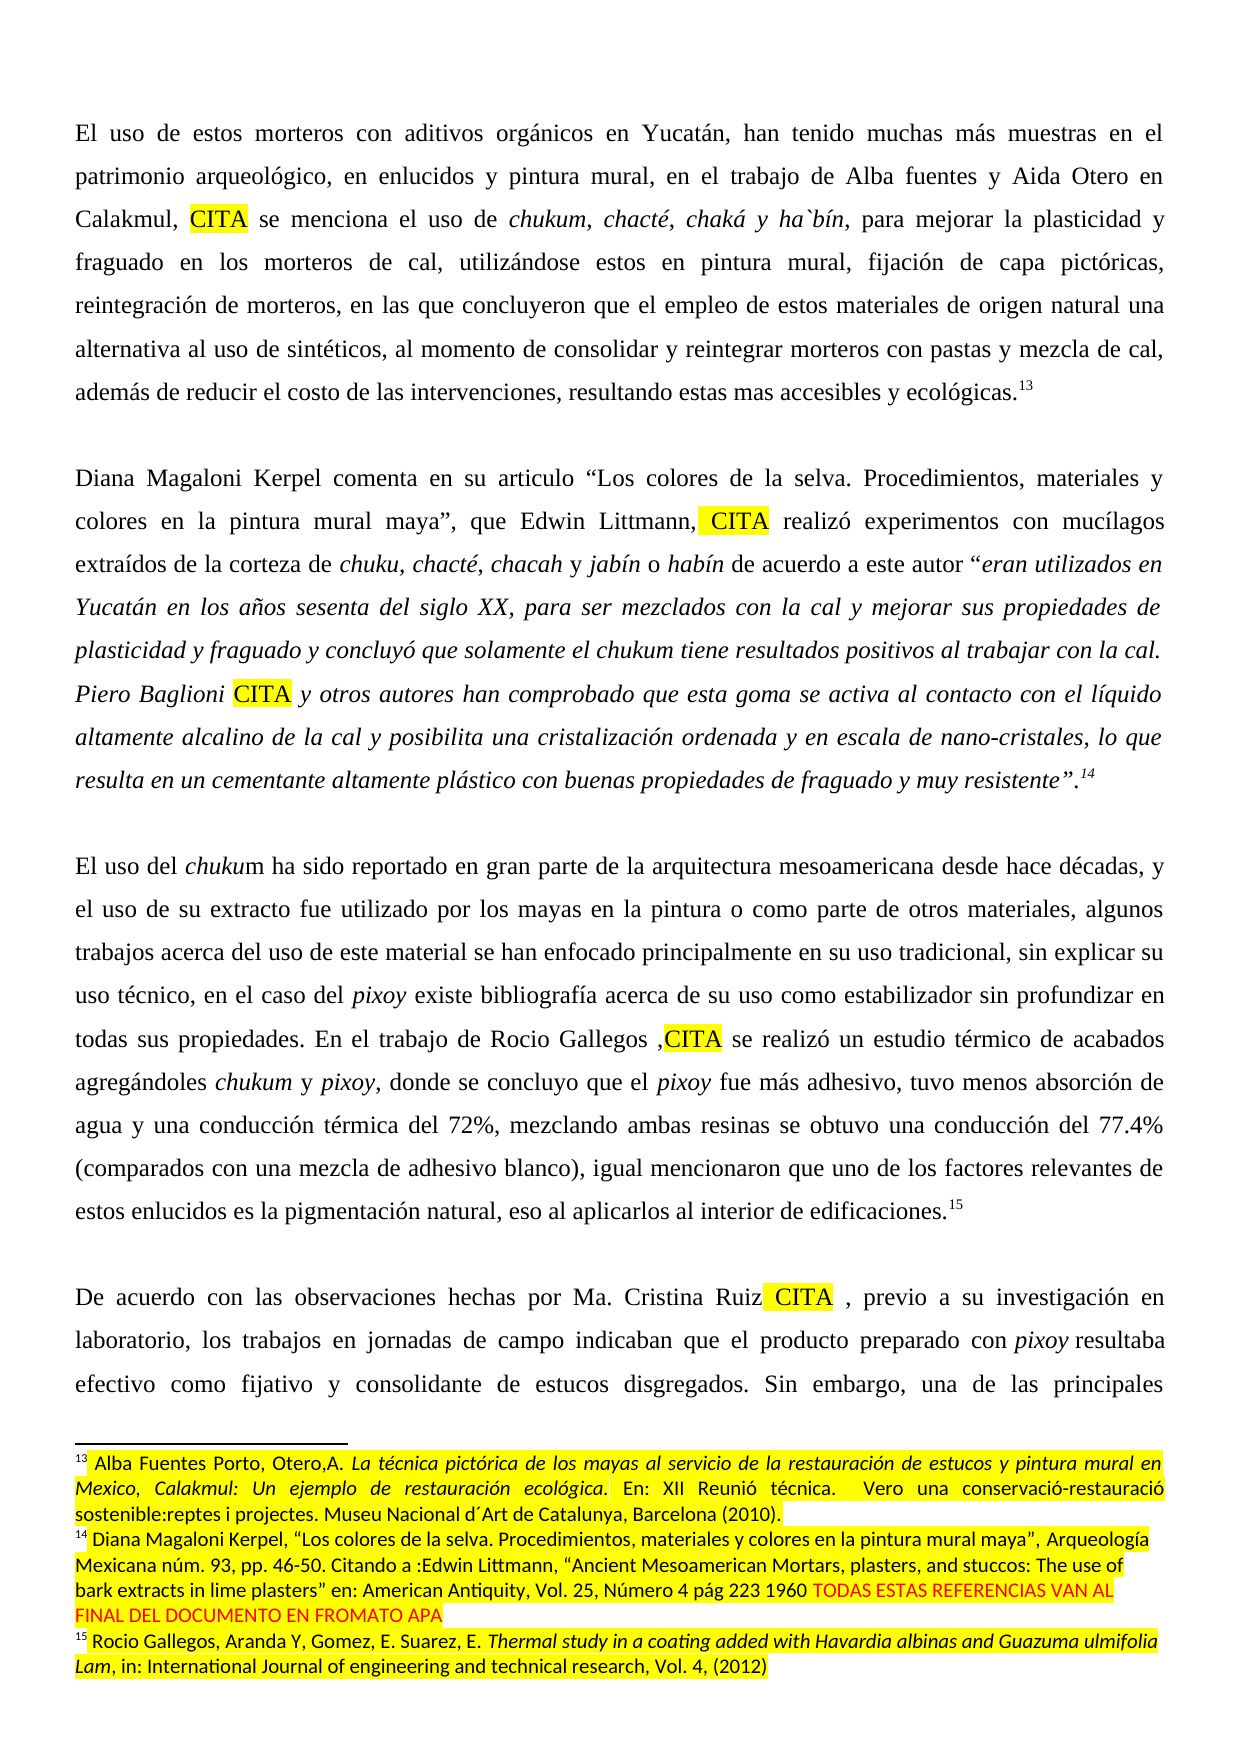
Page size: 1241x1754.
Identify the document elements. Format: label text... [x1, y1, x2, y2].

text El uso de estos morteros con aditivos orgánicos en Yucatán, han tenido muchas más muestras en el patrimonio arqueológico, en enlucidos y pintura mural, en el trabajo de Alba fuentes y Aida Otero en Calakmul, CITA se menciona el uso de chukum, chacté, chaká y ha`bín, para mejorar la plasticidad y fraguado en los morteros de cal, utilizándose estos en pintura mural, fijación de capa pictóricas, reintegración de morteros, en las que concluyeron que el empleo de estos materiales de origen natural una alternativa al uso de sintéticos, al momento de consolidar y reintegrar morteros con pastas y mezcla de cal, además de reducir el costo de las intervenciones, resultando estas mas accesibles y ecológicas. [75, 118, 1165, 406]
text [75, 1282, 1165, 1397]
text Diana Magaloni Kerpel comenta en su articulo “Los colores de la selva. Procedimientos, materiales y colores en la pintura mural maya”, que Edwin Littmann, CITA realizó experimentos con mucílagos extraídos de la corteza de chuku, chacté, chacah y jabín o habín de acuerdo a este autor “eran utilizados en Yucatán en los años sesenta del siglo XX, para ser mezclados con la cal y mejorar sus propiedades de plasticidad y fraguado y concluyó que solamente el chukum tiene resultados positivos al trabajar con la cal. Piero Baglioni CITA y otros autores han comprobado que esta goma se activa al contacto con el líquido altamente alcalino de la cal y posibilita una cristalización ordenada y en escala de nano-cristales, lo que resulta en un cementante altamente plástico con buenas propiedades de fraguado y muy resistente”. [75, 463, 1165, 794]
text El uso del chukum ha sido reportado en gran parte de la arquitectura mesoamericana desde hace décadas, y el uso de su extracto fue utilizado por los mayas en la pintura o como parte de otros materiales, algunos trabajos acerca del uso de este material se han enfocado principalmente en su uso tradicional, sin explicar su uso técnico, en el caso del pixoy existe bibliografía acerca de su uso como estabilizador sin profundizar en todas sus propiedades. En el trabajo de Rocio Gallegos ,CITA se realizó un estudio térmico de acabados agregándoles chukum y pixoy, donde se concluyo que el pixoy fue más adhesivo, tuvo menos absorción de agua y una conducción térmica del 72%, mezclando ambas resinas se obtuvo una conducción del 77.4% (comparados con una mezcla de adhesivo blanco), igual mencionaron que uno de los factores relevantes de estos enlucidos es la pigmentación natural, eso al aplicarlos al interior de edificaciones. [75, 851, 1165, 1225]
